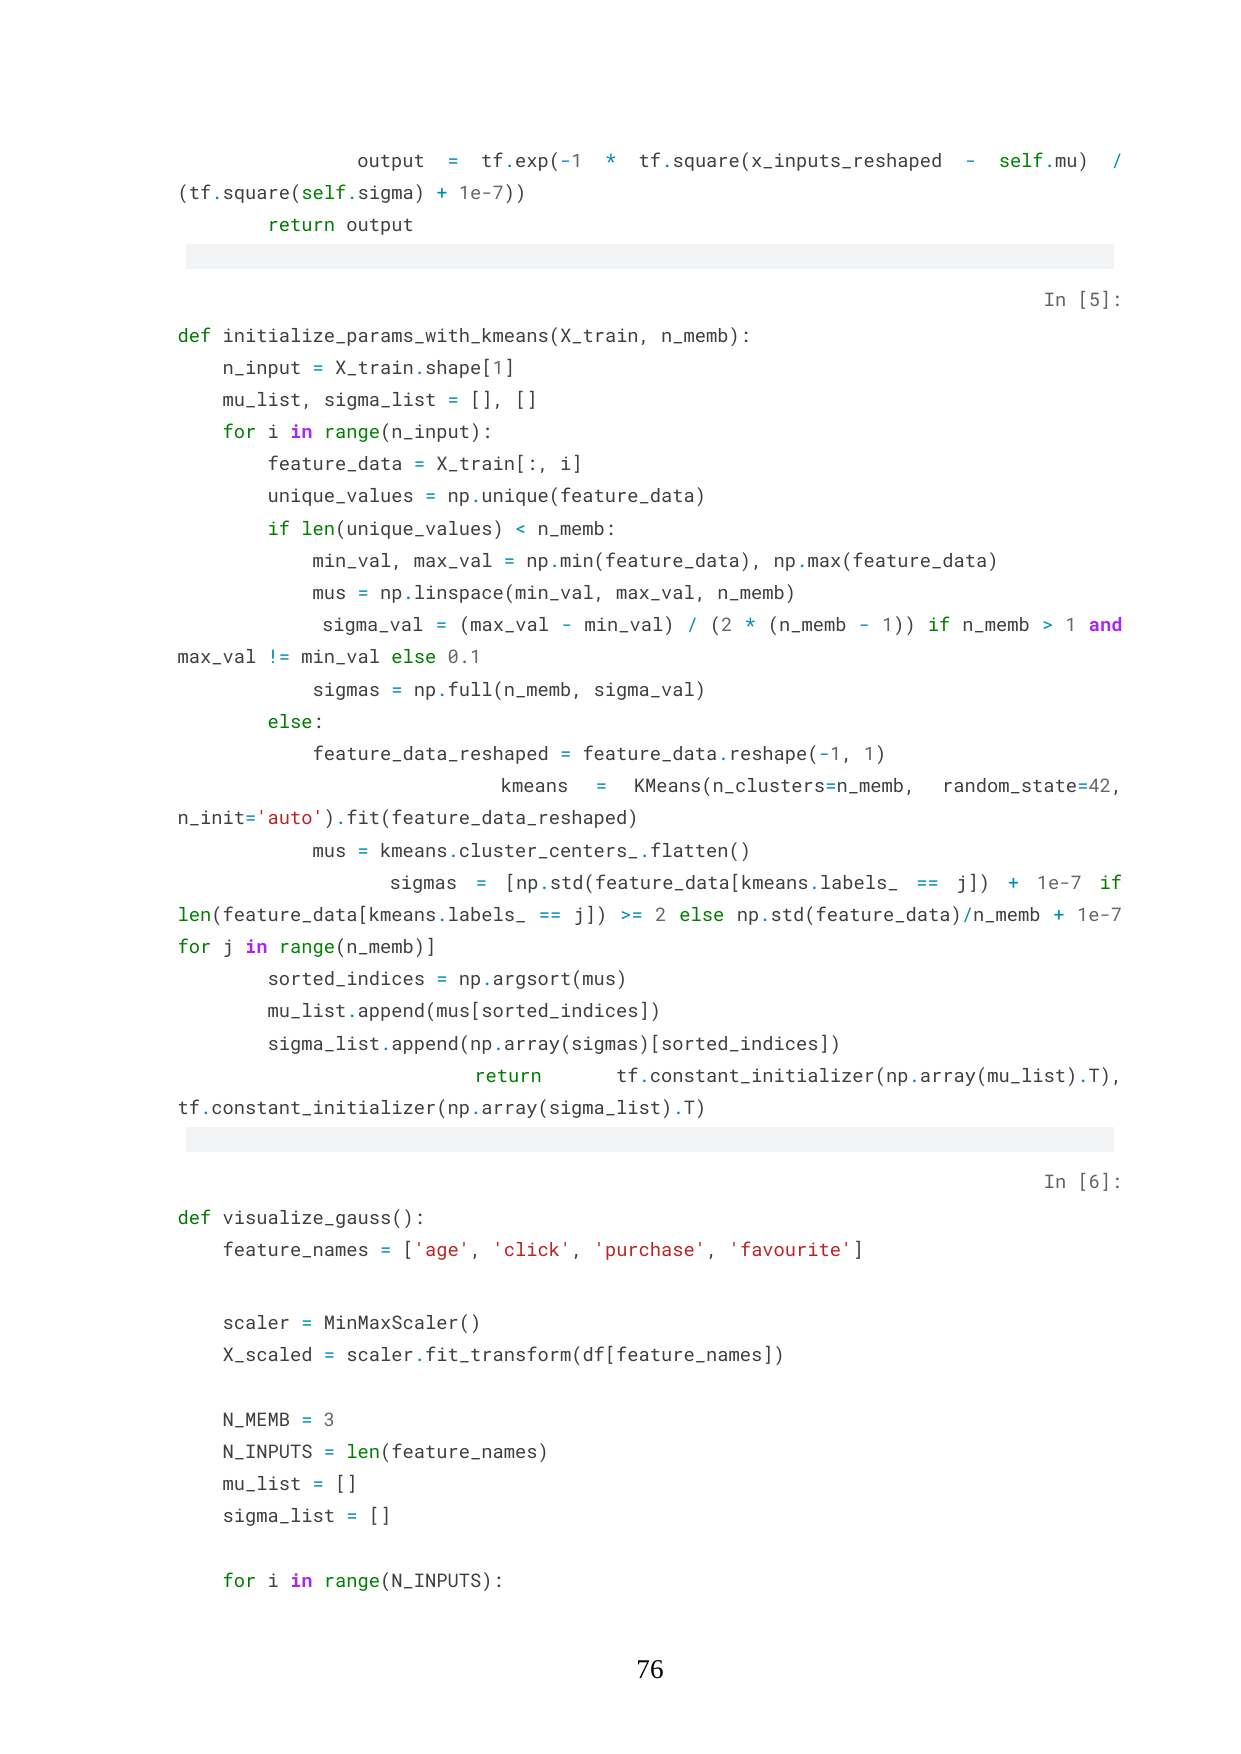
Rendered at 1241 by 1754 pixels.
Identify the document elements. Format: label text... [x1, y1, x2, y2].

text feature_data = X_train[:, i] [177, 451, 1122, 476]
text for i in range(n_input): [177, 419, 1122, 444]
text sigmas = [np.std(feature_data[kmeans.labels_ == j]) + 1e-7 if len(feature_data[kmeans.labels_ == j]) >= 2 else np.std(feature_data)/n_memb + 1e-7 for j in range(n_memb)] [177, 869, 1122, 959]
text mus = kmeans.cluster_centers_.flatten() [177, 837, 1122, 862]
text def visualize_gauss(): [177, 1205, 1122, 1230]
text def initialize_params_with_kmeans(X_train, n_memb): [177, 322, 1122, 347]
text else: [177, 708, 1122, 733]
text mu_list = [] [177, 1471, 1122, 1496]
text X_scaled = scaler.fit_transform(df[feature_names]) [177, 1342, 1122, 1367]
text return tf.constant_initializer(np.array(mu_list).T), tf.constant_initializer(np.array(sigma_list).T) [177, 1063, 1122, 1119]
text return output [177, 212, 1122, 237]
text mu_list, sigma_list = [], [] [177, 387, 1122, 411]
text kmeans = KMeans(n_clusters=n_memb, random_state=42, n_init='auto').fit(feature_data_reshaped) [177, 773, 1122, 830]
text N_MEMB = 3 [177, 1406, 1122, 1431]
text for i in range(N_INPUTS): [177, 1567, 1122, 1592]
text n_input = X_train.shape[1] [177, 354, 1122, 379]
text sigma_list.append(np.array(sigmas)[sorted_indices]) [177, 1030, 1122, 1055]
text unique_values = np.unique(feature_data) [177, 483, 1122, 508]
text if len(unique_values) < n_memb: [177, 515, 1122, 540]
text feature_data_reshaped = feature_data.reshape(-1, 1) [177, 741, 1122, 766]
text scaler = MinMaxScaler() [177, 1310, 1122, 1334]
text mus = np.linspace(min_val, max_val, n_memb) [177, 580, 1122, 604]
text N_INPUTS = len(feature_names) [177, 1438, 1122, 1463]
text In [5]: [177, 286, 1122, 311]
text output = tf.exp(-1 * tf.square(x_inputs_reshaped - self.mu) / (tf.square(self.sigma) + 1e-7)) [177, 148, 1122, 205]
text feature_names = ['age', 'click', 'purchase', 'favourite'] [177, 1237, 1122, 1262]
text mu_list.append(mus[sorted_indices]) [177, 998, 1122, 1023]
text sigma_val = (max_val - min_val) / (2 * (n_memb - 1)) if n_memb > 1 and max_val != min_val else 0.1 [177, 612, 1122, 669]
text sigma_list = [] [177, 1503, 1122, 1528]
text In [6]: [177, 1169, 1122, 1194]
text min_val, max_val = np.min(feature_data), np.max(feature_data) [177, 548, 1122, 572]
text sigmas = np.full(n_memb, sigma_val) [177, 676, 1122, 701]
text sorted_indices = np.argsort(mus) [177, 966, 1122, 991]
